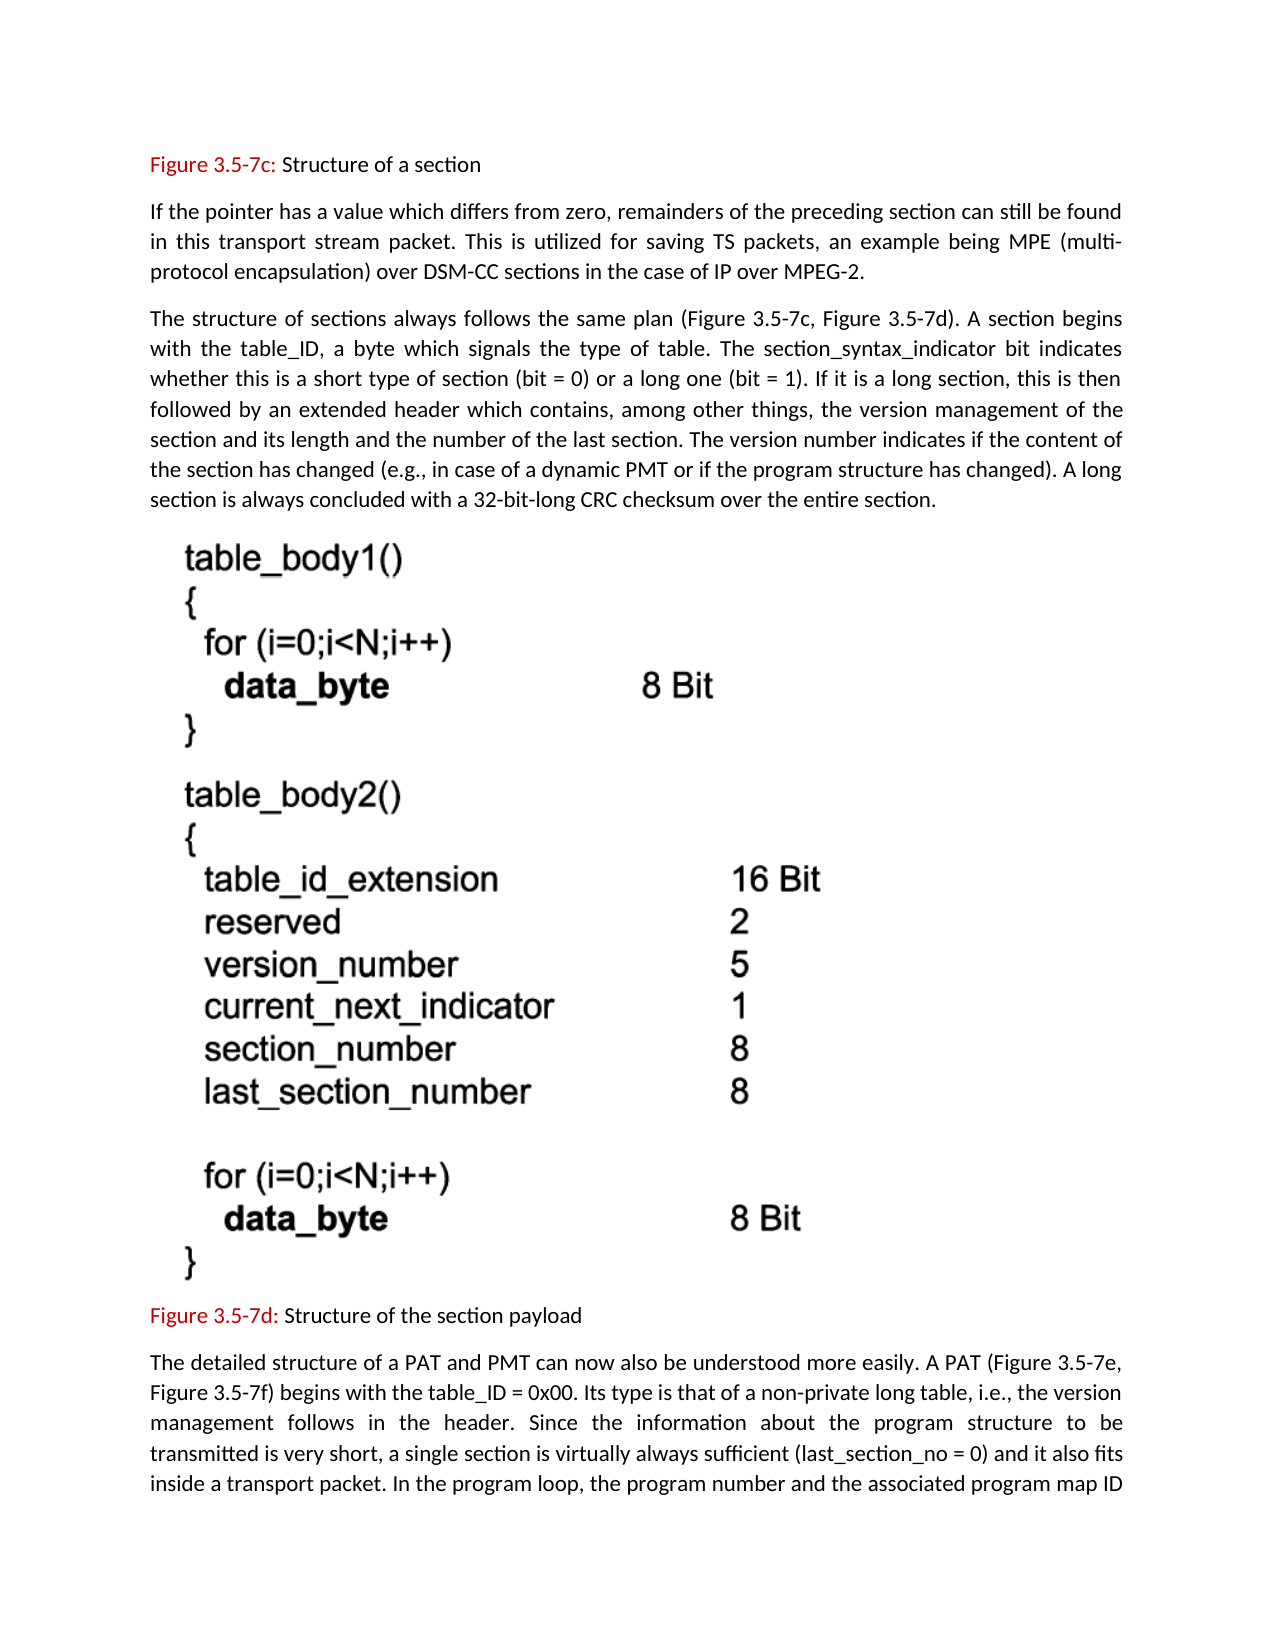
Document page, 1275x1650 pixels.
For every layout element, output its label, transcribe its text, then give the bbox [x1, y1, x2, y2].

text Figure 3.5-7d: Structure of the section payload [150, 1301, 1125, 1329]
text If the pointer has a value which differs from zero, remainders of the preceding section can still be found in this transport stream packet. This is utilized for saving TS packets, an example being MPE (multi-protocol encapsulation) over DSM-CC sections in the case of IP over MPEG-2. [150, 197, 1125, 285]
text Figure 3.5-7c: Structure of a section [150, 150, 1125, 178]
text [150, 1348, 1125, 1497]
text The structure of sections always follows the same plan (Figure 3.5-7c, Figure 3.5-7d). A section begins with the table_ID, a byte which signals the type of table. The section_syntax_indicator bit indicates whether this is a short type of section (bit = 0) or a long one (bit = 1). If it is a long section, this is then followed by an extended header which contains, among other things, the version management of the section and its length and the number of the last section. The version number indicates if the content of the section has changed (e.g., in case of a dynamic PMT or if the program structure has changed). A long section is always concluded with a 32-bit-long CRC checksum over the entire section. [150, 304, 1125, 513]
